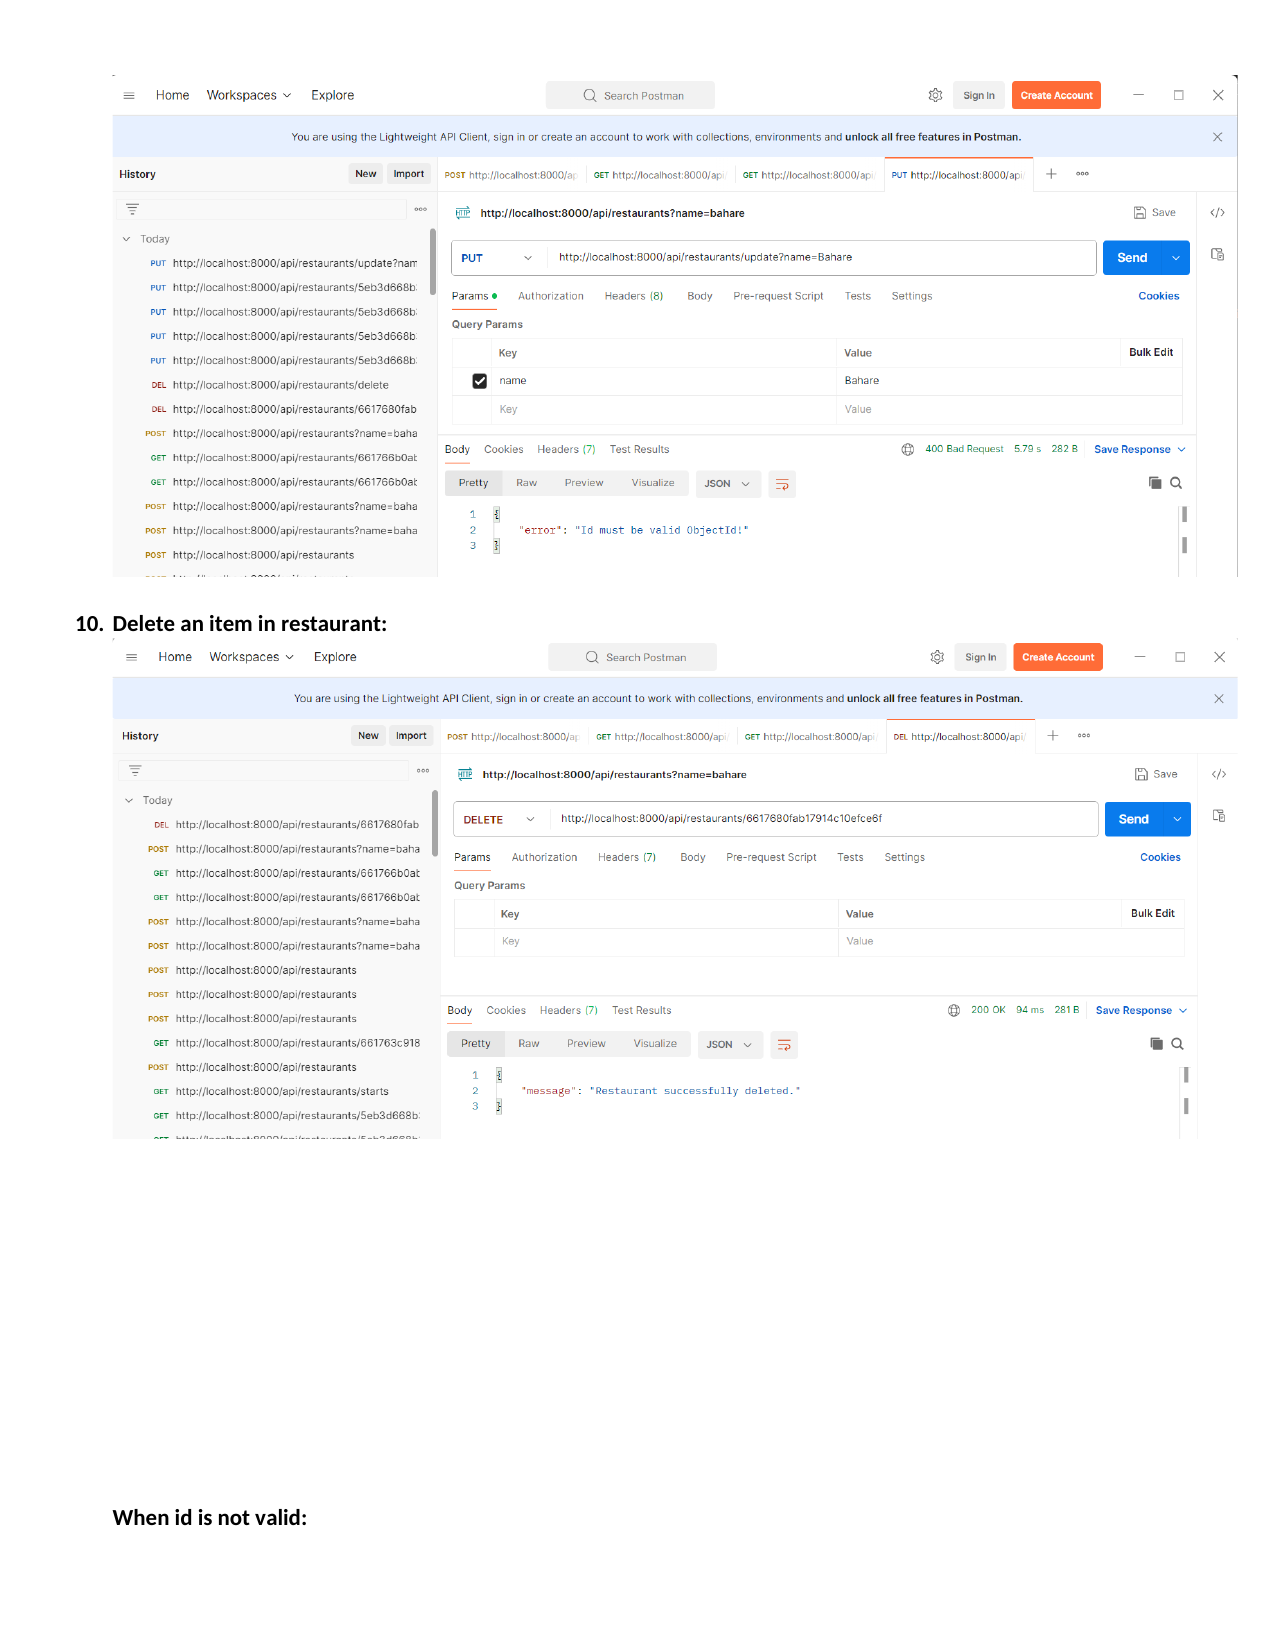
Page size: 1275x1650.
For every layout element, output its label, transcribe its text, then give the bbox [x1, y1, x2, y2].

picture [112, 638, 1238, 1139]
picture [112, 75, 1238, 577]
list Delete an item in restaurant: [75, 609, 1200, 637]
list When id is not valid: [112, 1503, 1200, 1531]
